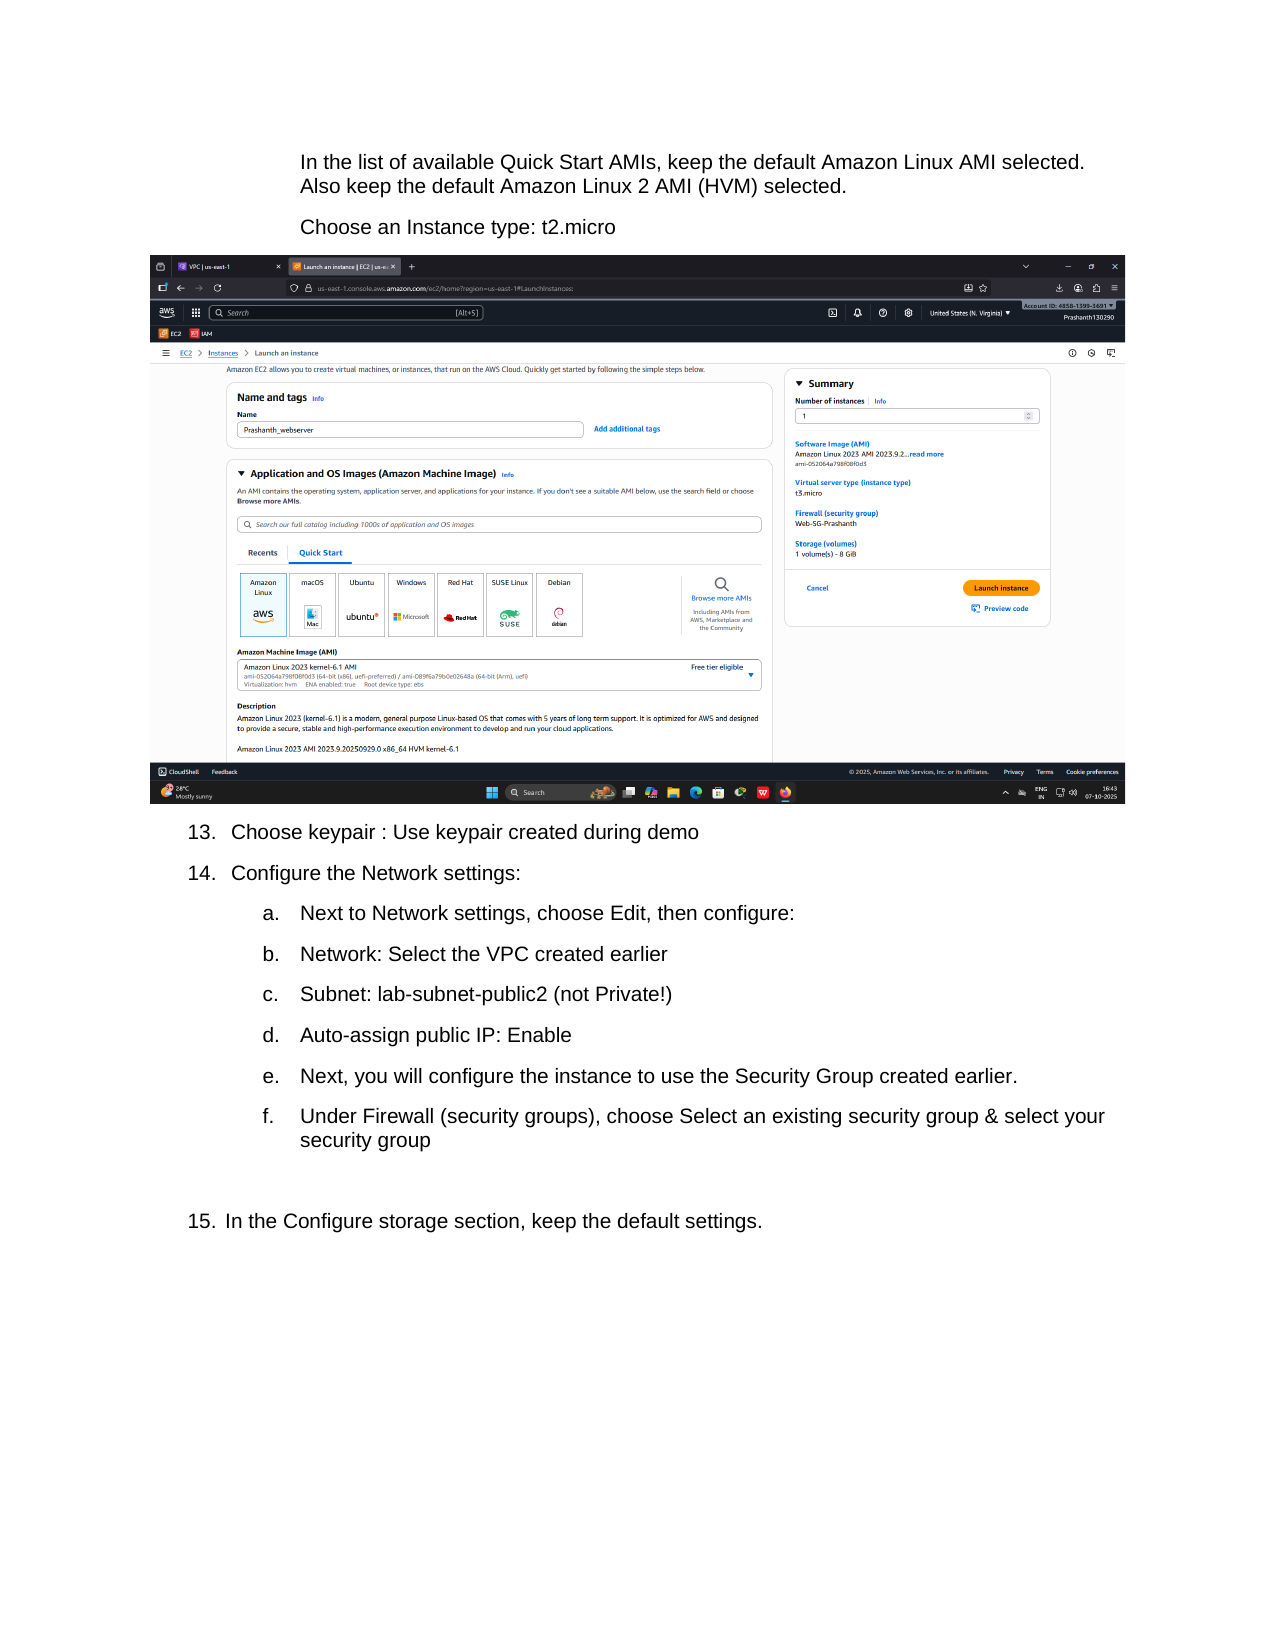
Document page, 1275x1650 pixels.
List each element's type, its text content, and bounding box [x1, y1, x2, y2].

list Network: Select the VPC created earlier [262, 942, 1125, 966]
list Subnet: lab-subnet-public2 (not Private!) [262, 982, 1125, 1006]
list In the Configure storage section, keep the default settings. [187, 1209, 1125, 1233]
list Next to Network settings, choose Edit, then configure: [262, 901, 1125, 925]
text Choose an Instance type: t2.micro [300, 214, 1125, 238]
list Choose keypair : Use keypair created during demo [187, 820, 1125, 844]
picture [150, 255, 1125, 804]
text In the list of available Quick Start AMIs, keep the default Amazon Linux AMI selected. Also keep the default Amazon Linux 2 AMI (HVM) selected. [300, 150, 1125, 198]
list Next, you will configure the instance to use the Security Group created earlier. [262, 1063, 1125, 1087]
list Configure the Network settings: [187, 860, 1125, 884]
list Auto-assign public IP: Enable [262, 1023, 1125, 1047]
list Under Firewall (security groups), choose Select an existing security group & select your security group [262, 1104, 1125, 1152]
